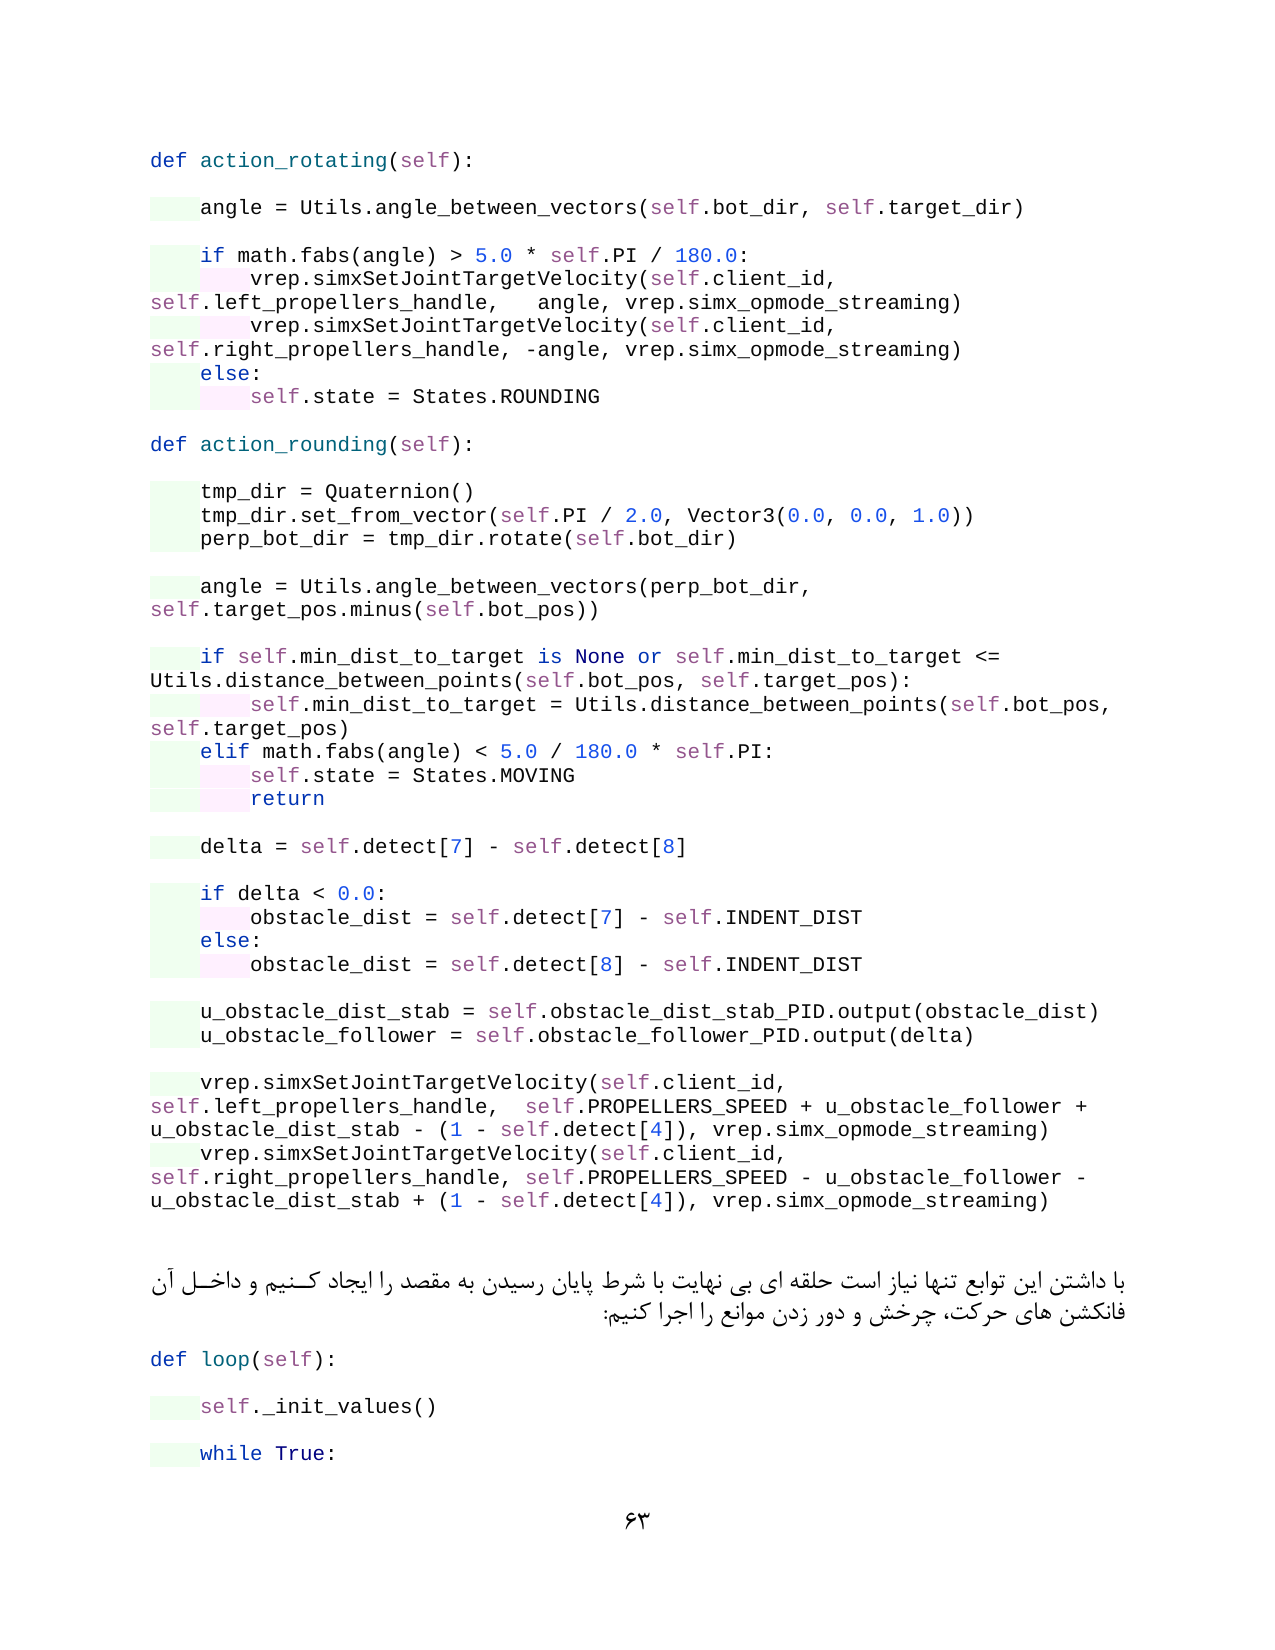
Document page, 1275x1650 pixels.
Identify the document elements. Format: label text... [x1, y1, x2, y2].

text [150, 1349, 1125, 1467]
text def action_rotating(self): angle = Utils.angle_between_vectors(self.bot_dir, self.target_dir) if math.fabs(angle) > 5.0 * self.PI / 180.0: vrep.simxSetJointTargetVelocity(self.client_id, self.left_propellers_handle, angle, vrep.simx_opmode_streaming) vrep.simxSetJointTargetVelocity(self.client_id, self.right_propellers_handle, -angle, vrep.simx_opmode_streaming) else: self.state = States.ROUNDING def action_rounding(self): tmp_dir = Quaternion() tmp_dir.set_from_vector(self.PI / 2.0, Vector3(0.0, 0.0, 1.0)) perp_bot_dir = tmp_dir.rotate(self.bot_dir) angle = Utils.angle_between_vectors(perp_bot_dir, self.target_pos.minus(self.bot_pos)) if self.min_dist_to_target is None or self.min_dist_to_target <= Utils.distance_between_points(self.bot_pos, self.target_pos): self.min_dist_to_target = Utils.distance_between_points(self.bot_pos, self.target_pos) elif math.fabs(angle) < 5.0 / 180.0 * self.PI: self.state = States.MOVING return delta = self.detect[7] - self.detect[8] if delta < 0.0: obstacle_dist = self.detect[7] - self.INDENT_DIST else: obstacle_dist = self.detect[8] - self.INDENT_DIST u_obstacle_dist_stab = self.obstacle_dist_stab_PID.output(obstacle_dist) u_obstacle_follower = self.obstacle_follower_PID.output(delta) vrep.simxSetJointTargetVelocity(self.client_id, self.left_propellers_handle, self.PROPELLERS_SPEED + u_obstacle_follower + u_obstacle_dist_stab - (1 - self.detect[4]), vrep.simx_opmode_streaming) vrep.simxSetJointTargetVelocity(self.client_id, self.right_propellers_handle, self.PROPELLERS_SPEED - u_obstacle_follower - u_obstacle_dist_stab + (1 - self.detect[4]), vrep.simx_opmode_streaming) [150, 150, 1125, 1214]
text با داشتن این توابع تنها نیاز است حلقه ای بی نهایت با شرط پایان رسیدن به مقصد را ایجاد کنیم و داخل آن فانکشن های حرکت، چرخش و دور زدن موانع را اجرا کنیم: [150, 1269, 1125, 1330]
